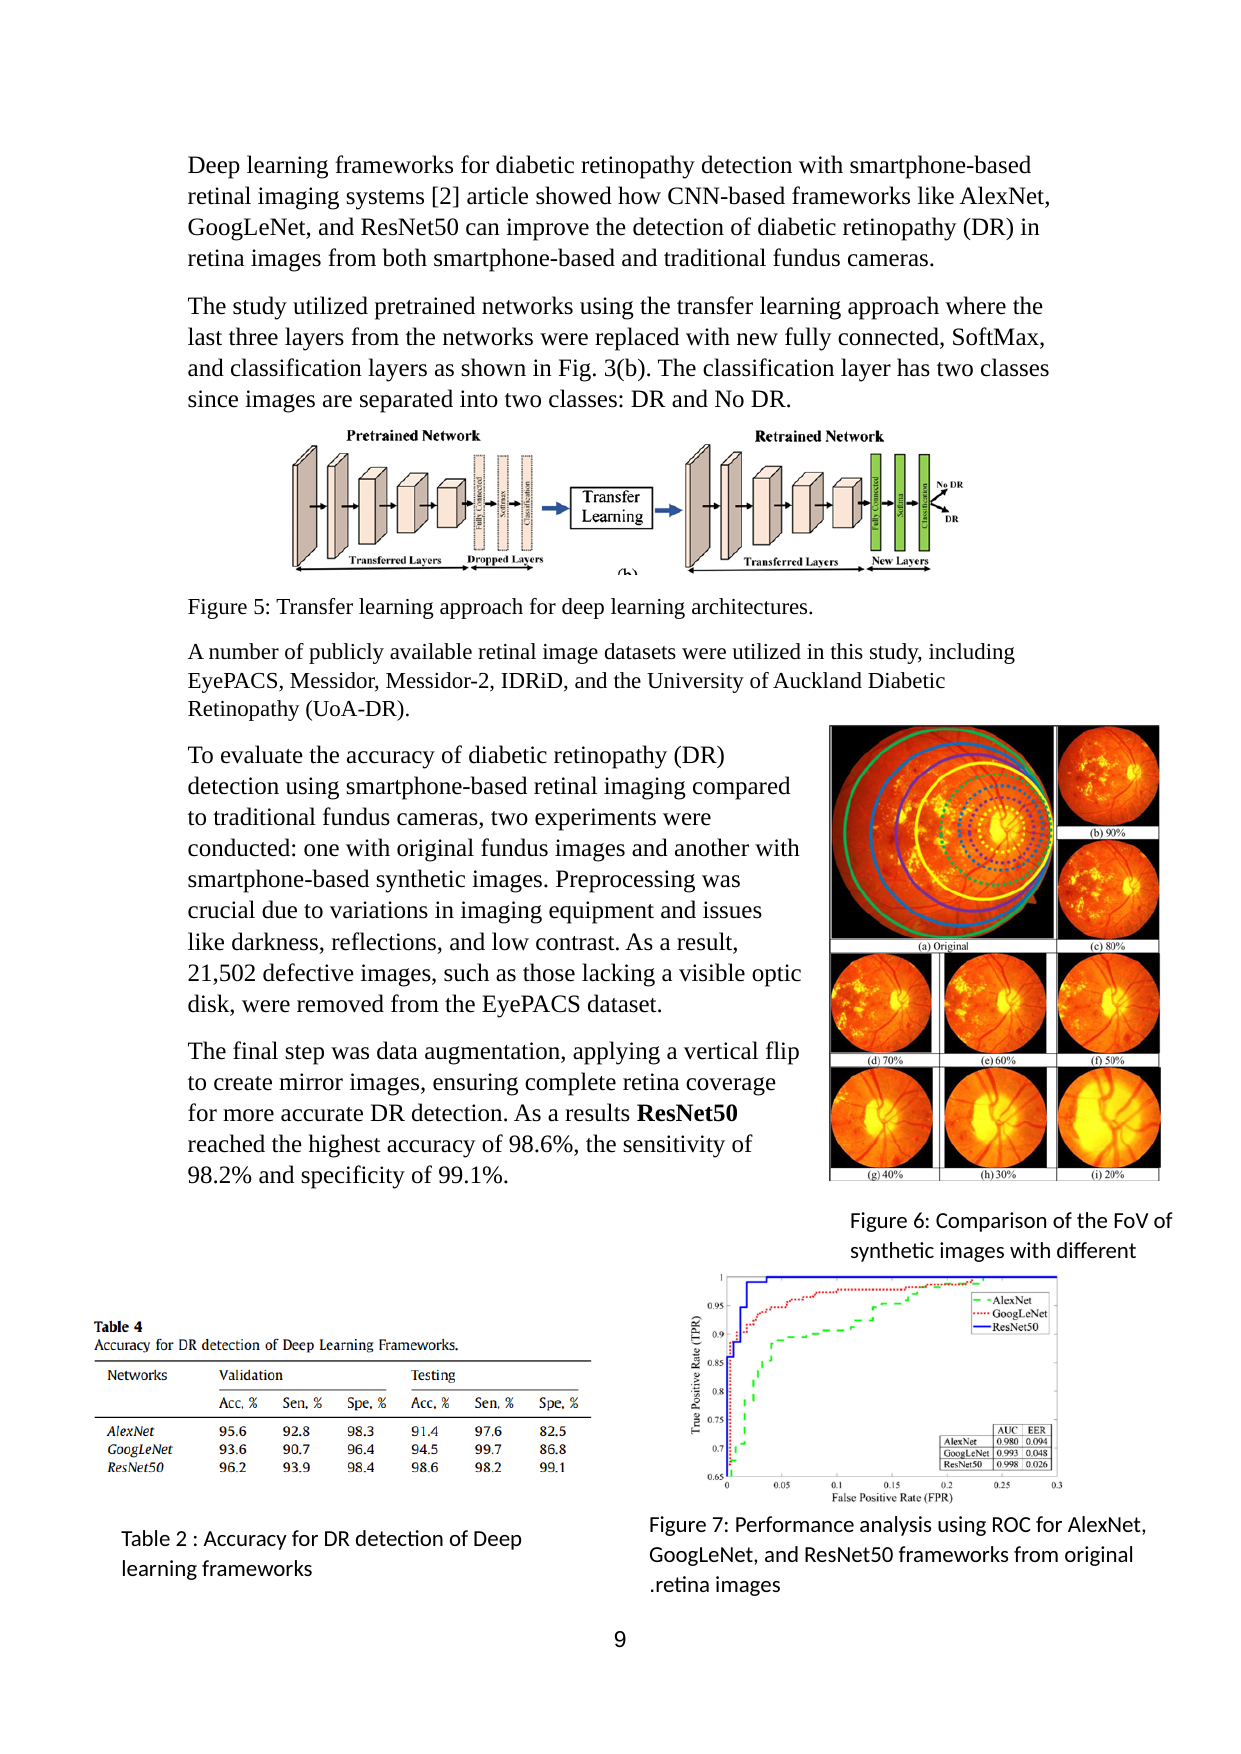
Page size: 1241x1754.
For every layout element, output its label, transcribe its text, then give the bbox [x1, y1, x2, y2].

text To evaluate the accuracy of diabetic retinopathy (DR) detection using smartphone-based retinal imaging compared to traditional fundus cameras, two experiments were conducted: one with original fundus images and another with smartphone-based synthetic images. Preprocessing was crucial due to variations in imaging equipment and issues like darkness, reflections, and low contrast. As a result, 21,502 defective images, such as those lacking a visible optic disk, were removed from the EyePACS dataset. [187, 740, 822, 1017]
text The final step was data augmentation, applying a vertical flip to create mirror images, ensuring complete retina coverage for more accurate DR detection. As a results ResNet50 reached the highest accuracy of 98.6%, the sensitivity of 98.2% and specificity of 99.1%. [187, 1036, 822, 1189]
picture [80, 1307, 611, 1478]
picture [822, 706, 1170, 1191]
picture [187, 415, 1053, 575]
text A number of publicly available retinal image datasets were utilized in this study, including EyePACS, Messidor, Messidor-2, IDRiD, and the University of Auckland Diabetic Retinopathy (UoA-DR). [187, 638, 1053, 722]
picture [664, 1263, 1110, 1509]
text Deep learning frameworks for diabetic retinopathy detection with smartphone-based retinal imaging systems [2] article showed how CNN-based frameworks like AlexNet, GoogLeNet, and ResNet50 can improve the detection of diabetic retinopathy (DR) in retina images from both smartphone-based and traditional fundus cameras. [187, 150, 1053, 272]
text The study utilized pretrained networks using the transfer learning approach where the last three layers from the networks were replaced with new fully connected, SoftMax, and classification layers as shown in Fig. 3(b). The classification layer has two classes since images are separated into two classes: DR and No DR. [187, 291, 1053, 415]
text Figure 5: Transfer learning approach for deep learning architectures. [187, 593, 1053, 619]
